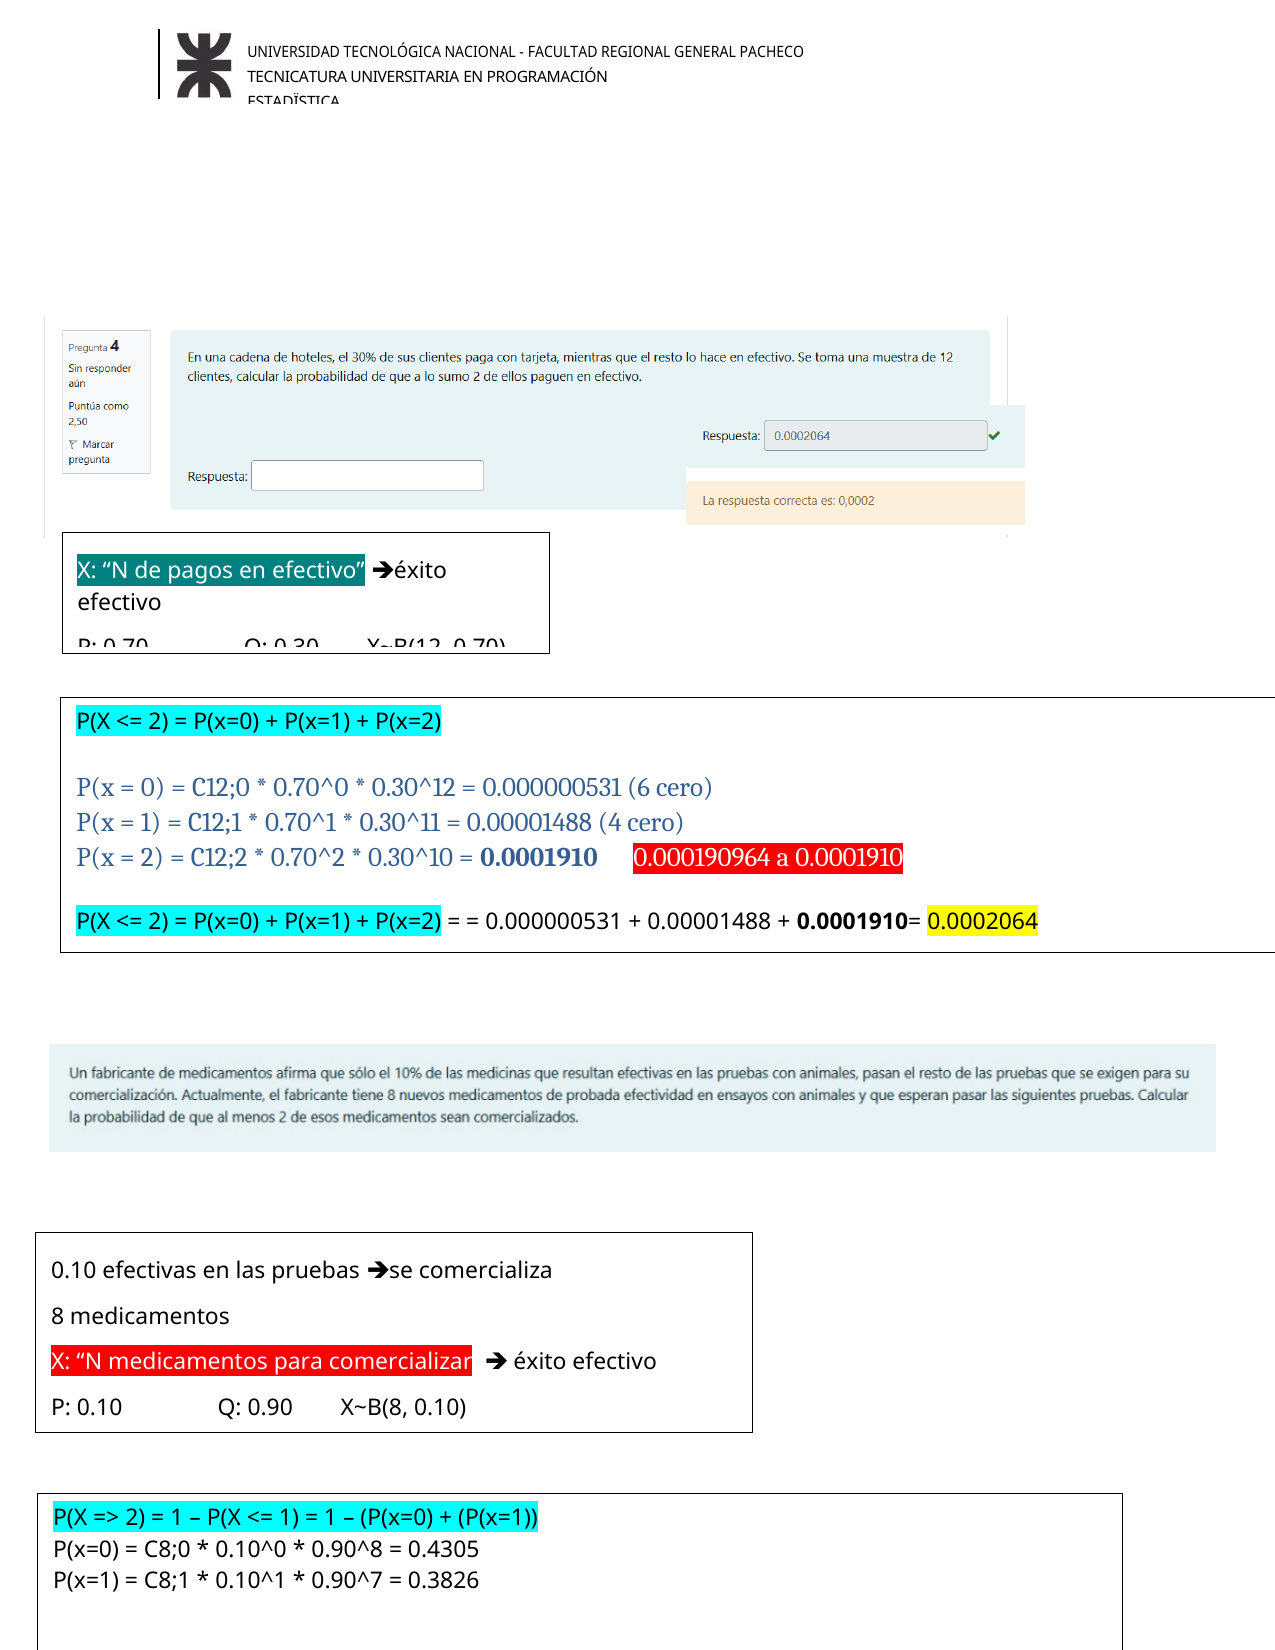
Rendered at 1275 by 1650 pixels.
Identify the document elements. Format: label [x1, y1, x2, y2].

picture [43, 316, 1026, 538]
picture [46, 1044, 1217, 1152]
picture [176, 30, 234, 98]
